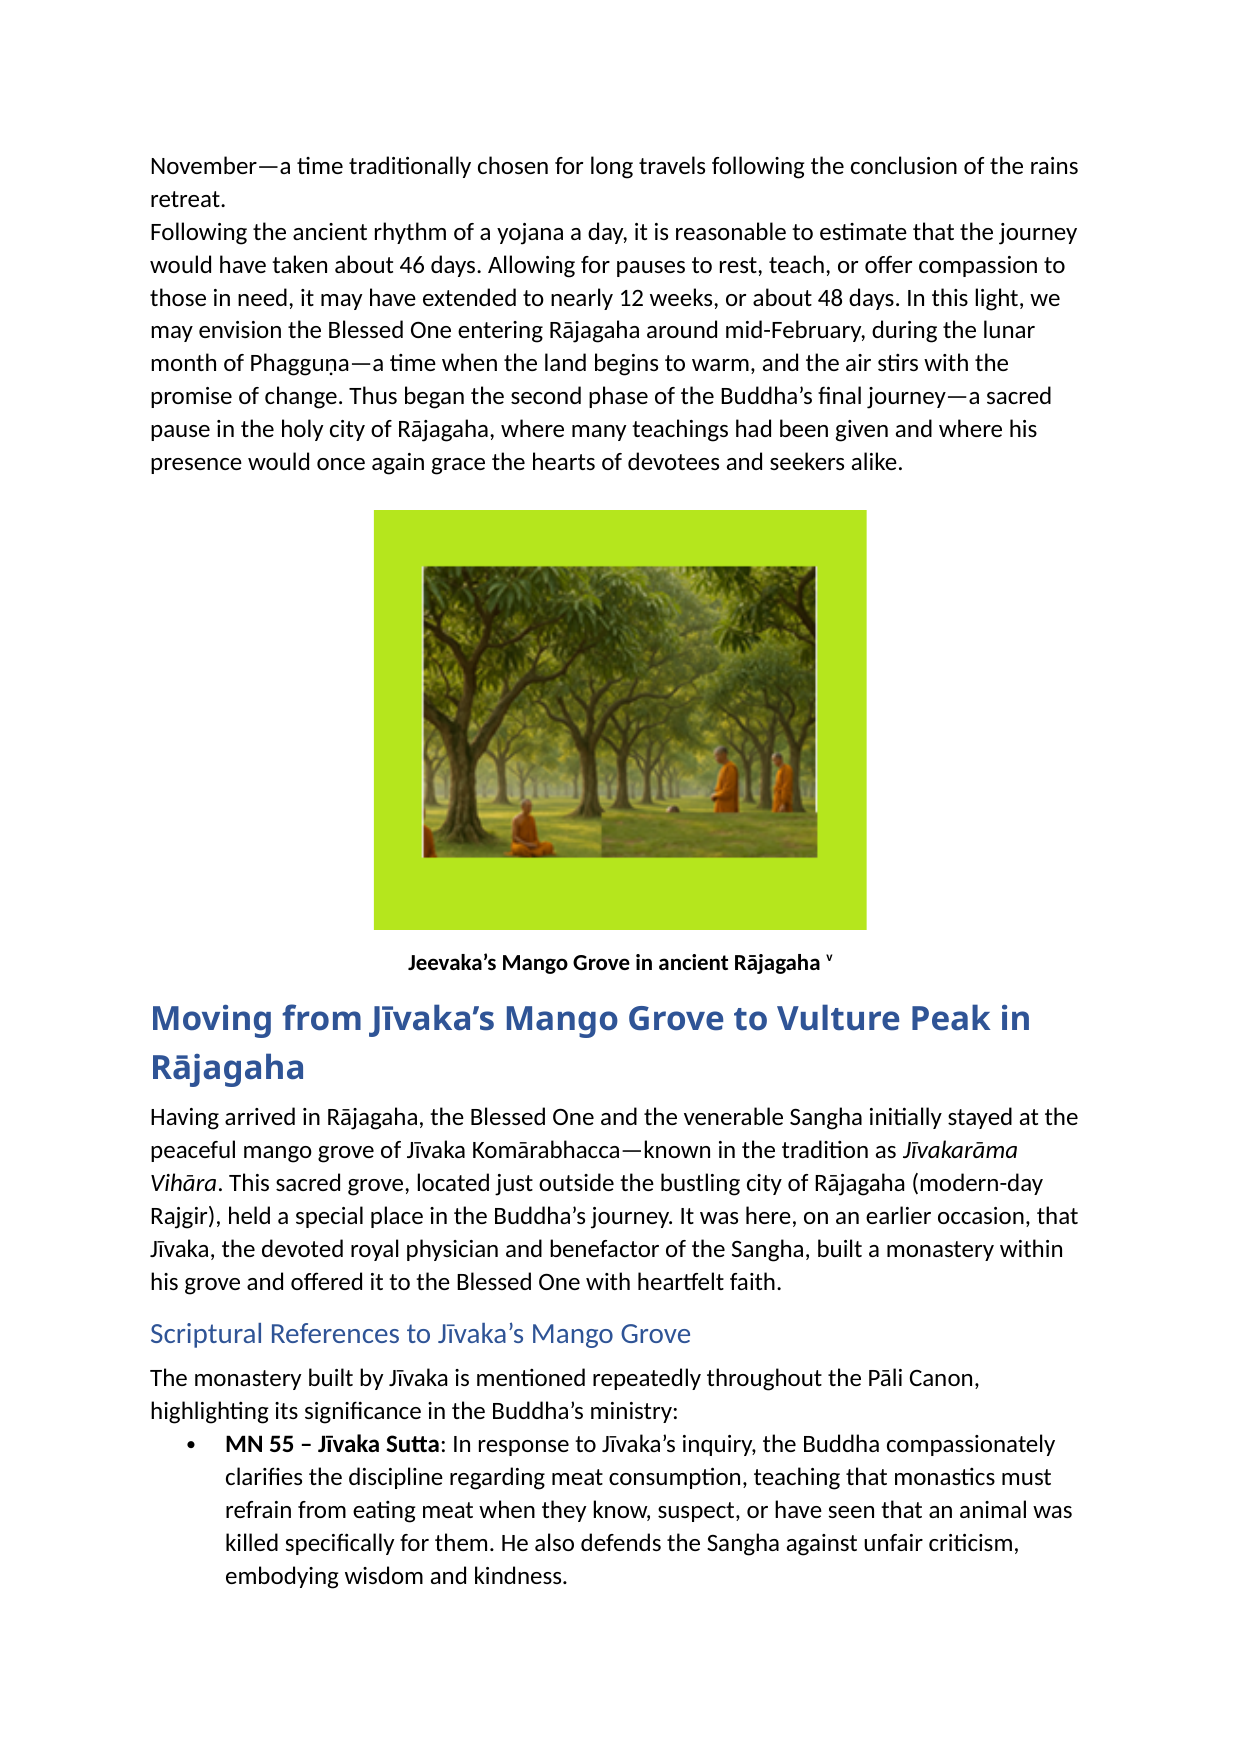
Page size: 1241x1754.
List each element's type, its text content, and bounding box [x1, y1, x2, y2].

text The monastery built by Jīvaka is mentioned repeatedly throughout the Pāli Canon, highlighting its significance in the Buddha’s ministry: [150, 1362, 1090, 1426]
text Following the ancient rhythm of a yojana a day, it is reasonable to estimate that the journey would have taken about 46 days. Allowing for pauses to rest, teach, or offer compassion to those in need, it may have extended to nearly 12 weeks, or about 48 days. In this light, we may envision the Blessed One entering Rājagaha around mid-February, during the lunar month of Phagguṇa—a time when the land begins to warm, and the air stirs with the promise of change. Thus began the second phase of the Buddha’s final journey—a sacred pause in the holy city of Rājagaha, where many teachings had been given and where his presence would once again grace the hearts of devotees and seekers alike. [150, 216, 1090, 477]
list MN 55 – Jīvaka Sutta: In response to Jīvaka’s inquiry, the Buddha compassionately clarifies the discipline regarding meat consumption, teaching that monastics must refrain from eating meat when they know, suspect, or have seen that an animal was killed specifically for them. He also defends the Sangha against unfair criticism, embodying wisdom and kindness. [187, 1428, 1090, 1590]
picture [373, 510, 867, 930]
subtitle Moving from Jīvaka’s Mango Grove to Vulture Peak in Rājagaha [150, 995, 1090, 1089]
text Jeevaka’s Mango Grove in ancient Rājagaha [150, 948, 1090, 976]
text Having arrived in Rājagaha, the Blessed One and the venerable Sangha initially stayed at the peaceful mango grove of Jīvaka Komārabhacca—known in the tradition as Jīvakarāma Vihāra. This sacred grove, located just outside the bustling city of Rājagaha (modern-day Rajgir), held a special place in the Buddha’s journey. It was here, on an earlier occasion, that Jīvaka, the devoted royal physician and benefactor of the Sangha, built a monastery within his grove and offered it to the Blessed One with heartfelt faith. [150, 1101, 1090, 1297]
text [150, 150, 1090, 213]
subtitle Scriptural References to Jīvaka’s Mango Grove [150, 1316, 1090, 1351]
